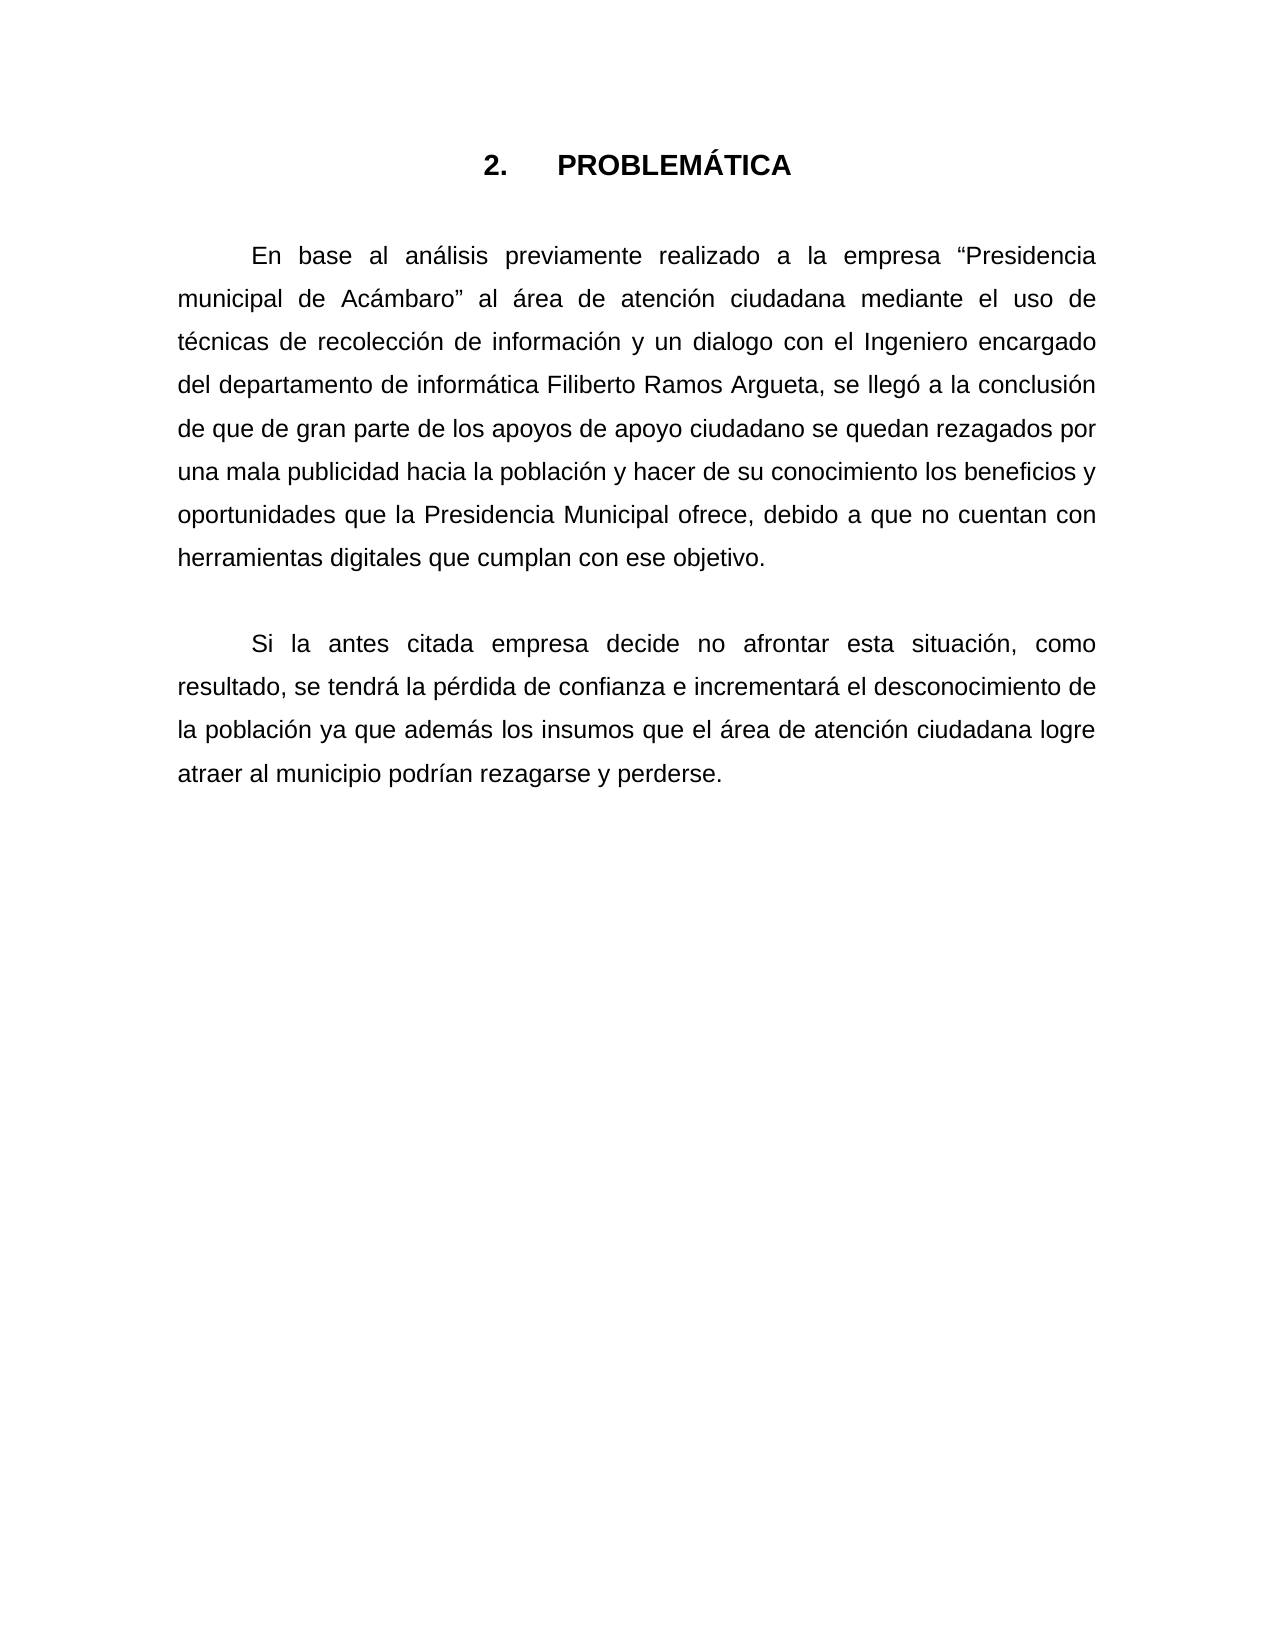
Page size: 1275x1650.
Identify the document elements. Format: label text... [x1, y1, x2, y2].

text PROBLEMÁTICA [177, 148, 1098, 181]
text En base al análisis previamente realizado a la empresa “Presidencia municipal de Acámbaro” al área de atención ciudadana mediante el uso de técnicas de recolección de información y un dialogo con el Ingeniero encargado del departamento de informática Filiberto Ramos Argueta, se llegó a la conclusión de que de gran parte de los apoyos de apoyo ciudadano se quedan rezagados por una mala publicidad hacia la población y hacer de su conocimiento los beneficios y oportunidades que la Presidencia Municipal ofrece, debido a que no cuentan con herramientas digitales que cumplan con ese objetivo. [177, 241, 1098, 572]
text Si la antes citada empresa decide no afrontar esta situación, como resultado, se tendrá la pérdida de confianza e incrementará el desconocimiento de la población ya que además los insumos que el área de atención ciudadana logre atraer al municipio podrían rezagarse y perderse. [177, 629, 1098, 787]
